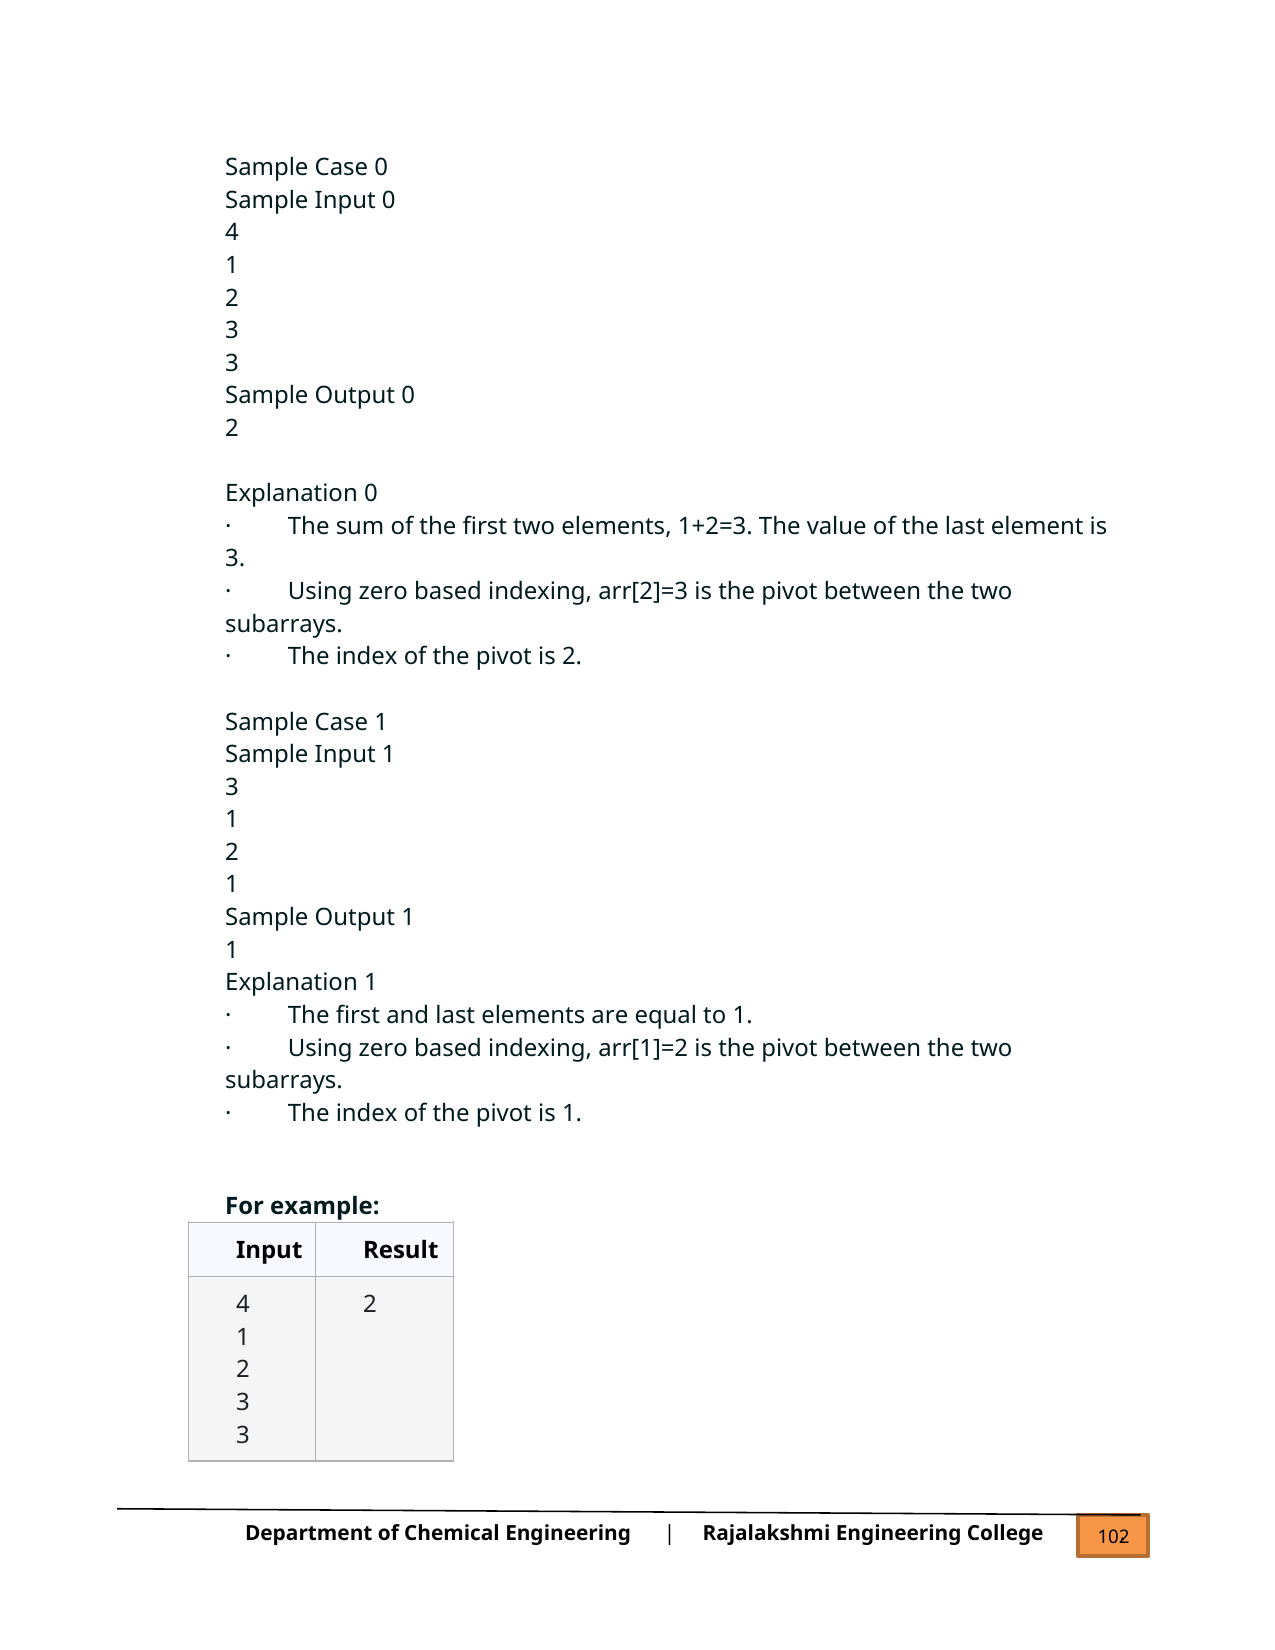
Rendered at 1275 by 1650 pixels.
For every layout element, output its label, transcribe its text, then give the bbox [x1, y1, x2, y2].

text Sample Input 1 [225, 737, 1125, 769]
text 3 [225, 769, 1125, 802]
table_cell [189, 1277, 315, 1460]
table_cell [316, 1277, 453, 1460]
text For example: [225, 1189, 1125, 1221]
text 3 [225, 346, 1125, 378]
text · The index of the pivot is 1. [225, 1096, 1125, 1128]
text Sample Case 0 [225, 150, 1125, 183]
text 1 [225, 932, 1125, 965]
text 2 [225, 411, 1125, 443]
text · Using zero based indexing, arr[2]=3 is the pivot between the two subarrays. [225, 574, 1125, 639]
text 2 [225, 280, 1125, 313]
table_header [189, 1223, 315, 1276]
text Explanation 0 [225, 476, 1125, 509]
text Explanation 1 [225, 965, 1125, 998]
text · The index of the pivot is 2. [225, 639, 1125, 672]
text Sample Case 1 [225, 704, 1125, 737]
text · Using zero based indexing, arr[1]=2 is the pivot between the two subarrays. [225, 1030, 1125, 1096]
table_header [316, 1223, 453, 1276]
text 2 [225, 835, 1125, 867]
text Sample Output 1 [225, 900, 1125, 932]
text 4 [225, 215, 1125, 248]
text Sample Input 0 [225, 183, 1125, 215]
text 1 [225, 802, 1125, 835]
text · The first and last elements are equal to 1. [225, 998, 1125, 1030]
text · The sum of the first two elements, 1+2=3. The value of the last element is 3. [225, 509, 1125, 574]
text 1 [225, 248, 1125, 280]
text Sample Output 0 [225, 378, 1125, 411]
text 1 [225, 867, 1125, 900]
text 3 [225, 313, 1125, 346]
